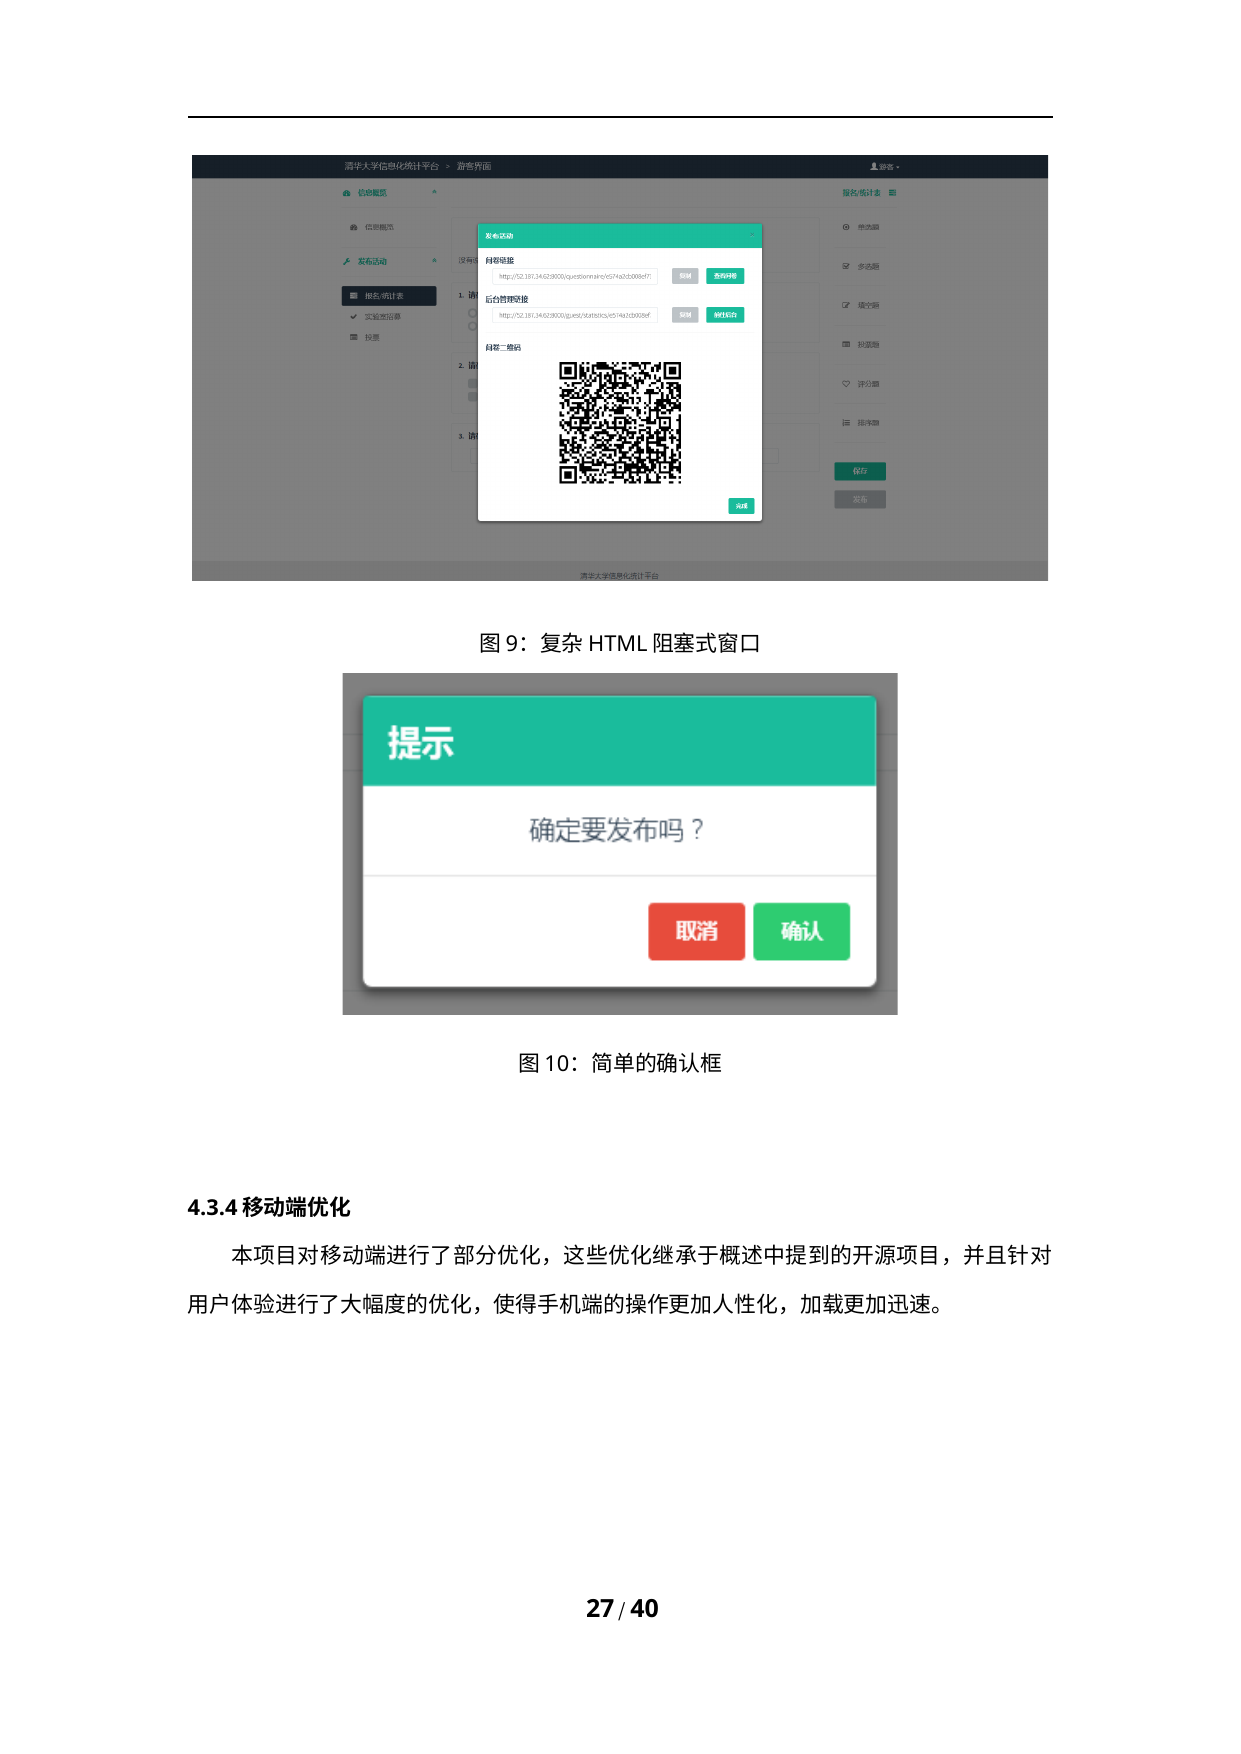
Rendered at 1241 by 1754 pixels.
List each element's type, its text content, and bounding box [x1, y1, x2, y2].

text 4.3.4移动端优化 [187, 1189, 1053, 1222]
text 图9：复杂HTML阻塞式窗口 [187, 625, 1053, 658]
text 本项目对移动端进行了部分优化，这些优化继承于概述中提到的开源项目，并且针对用户体验进行了大幅度的优化，使得手机端的操作更加人性化，加载更加迅速。 [187, 1238, 1053, 1319]
picture [342, 673, 898, 1015]
text 图10：简单的确认框 [187, 1046, 1053, 1079]
picture [192, 155, 1049, 581]
